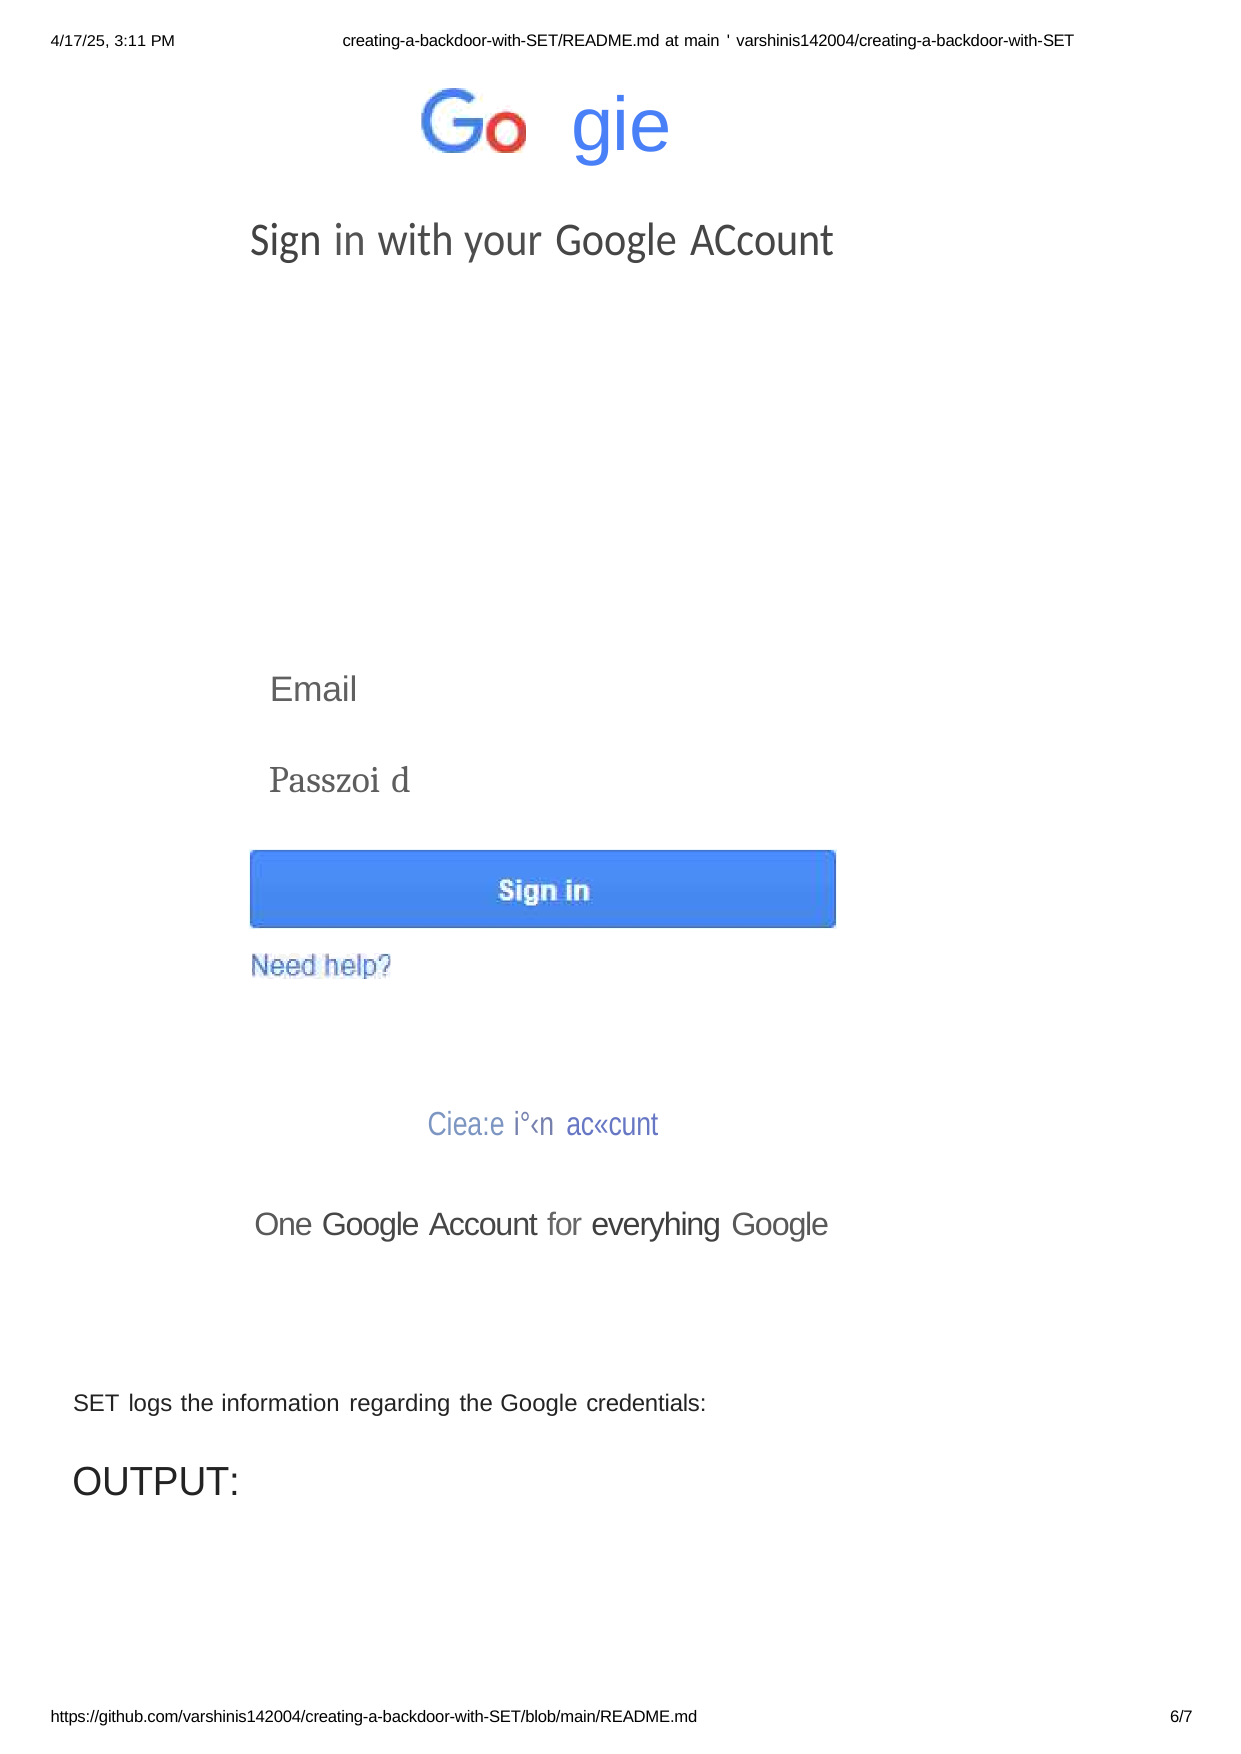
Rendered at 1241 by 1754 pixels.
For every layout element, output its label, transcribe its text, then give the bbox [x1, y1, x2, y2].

text One Google Account for everyhing Google [136, 1205, 948, 1242]
text OUTPUT: [72, 1457, 1203, 1504]
picture [421, 88, 526, 153]
subtitle Passzoi d [269, 759, 1203, 802]
picture [252, 953, 391, 979]
text SET logs the information regarding the Google credentials: [73, 1389, 1203, 1417]
text gie [40, 79, 1203, 167]
text Sign in with your Google ACcount [136, 209, 948, 267]
text Email [269, 669, 1203, 709]
text Ciea:e i°‹n ac«cunt [138, 1104, 948, 1142]
picture [248, 849, 837, 929]
